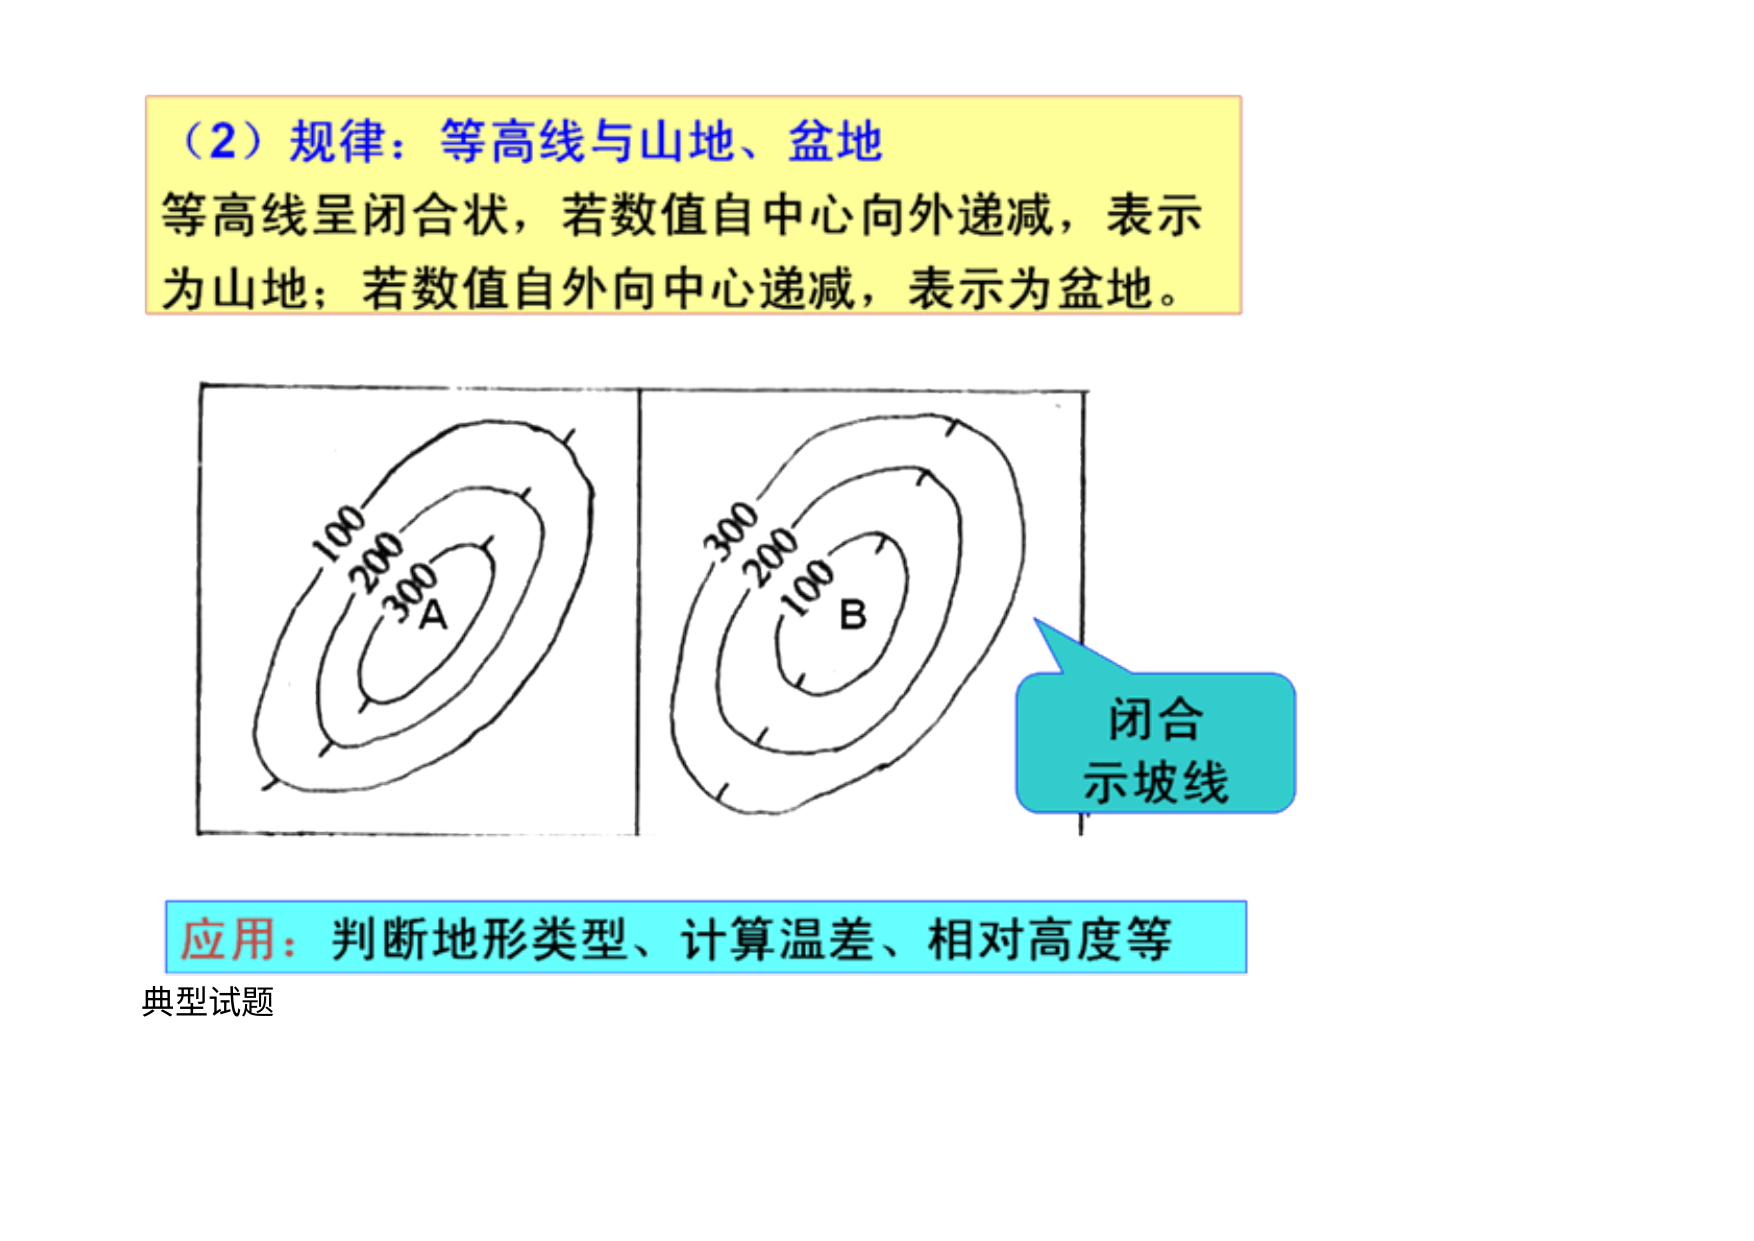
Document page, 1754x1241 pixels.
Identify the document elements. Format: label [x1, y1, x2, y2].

table_header [75, 91, 1537, 1024]
picture [141, 91, 1300, 976]
